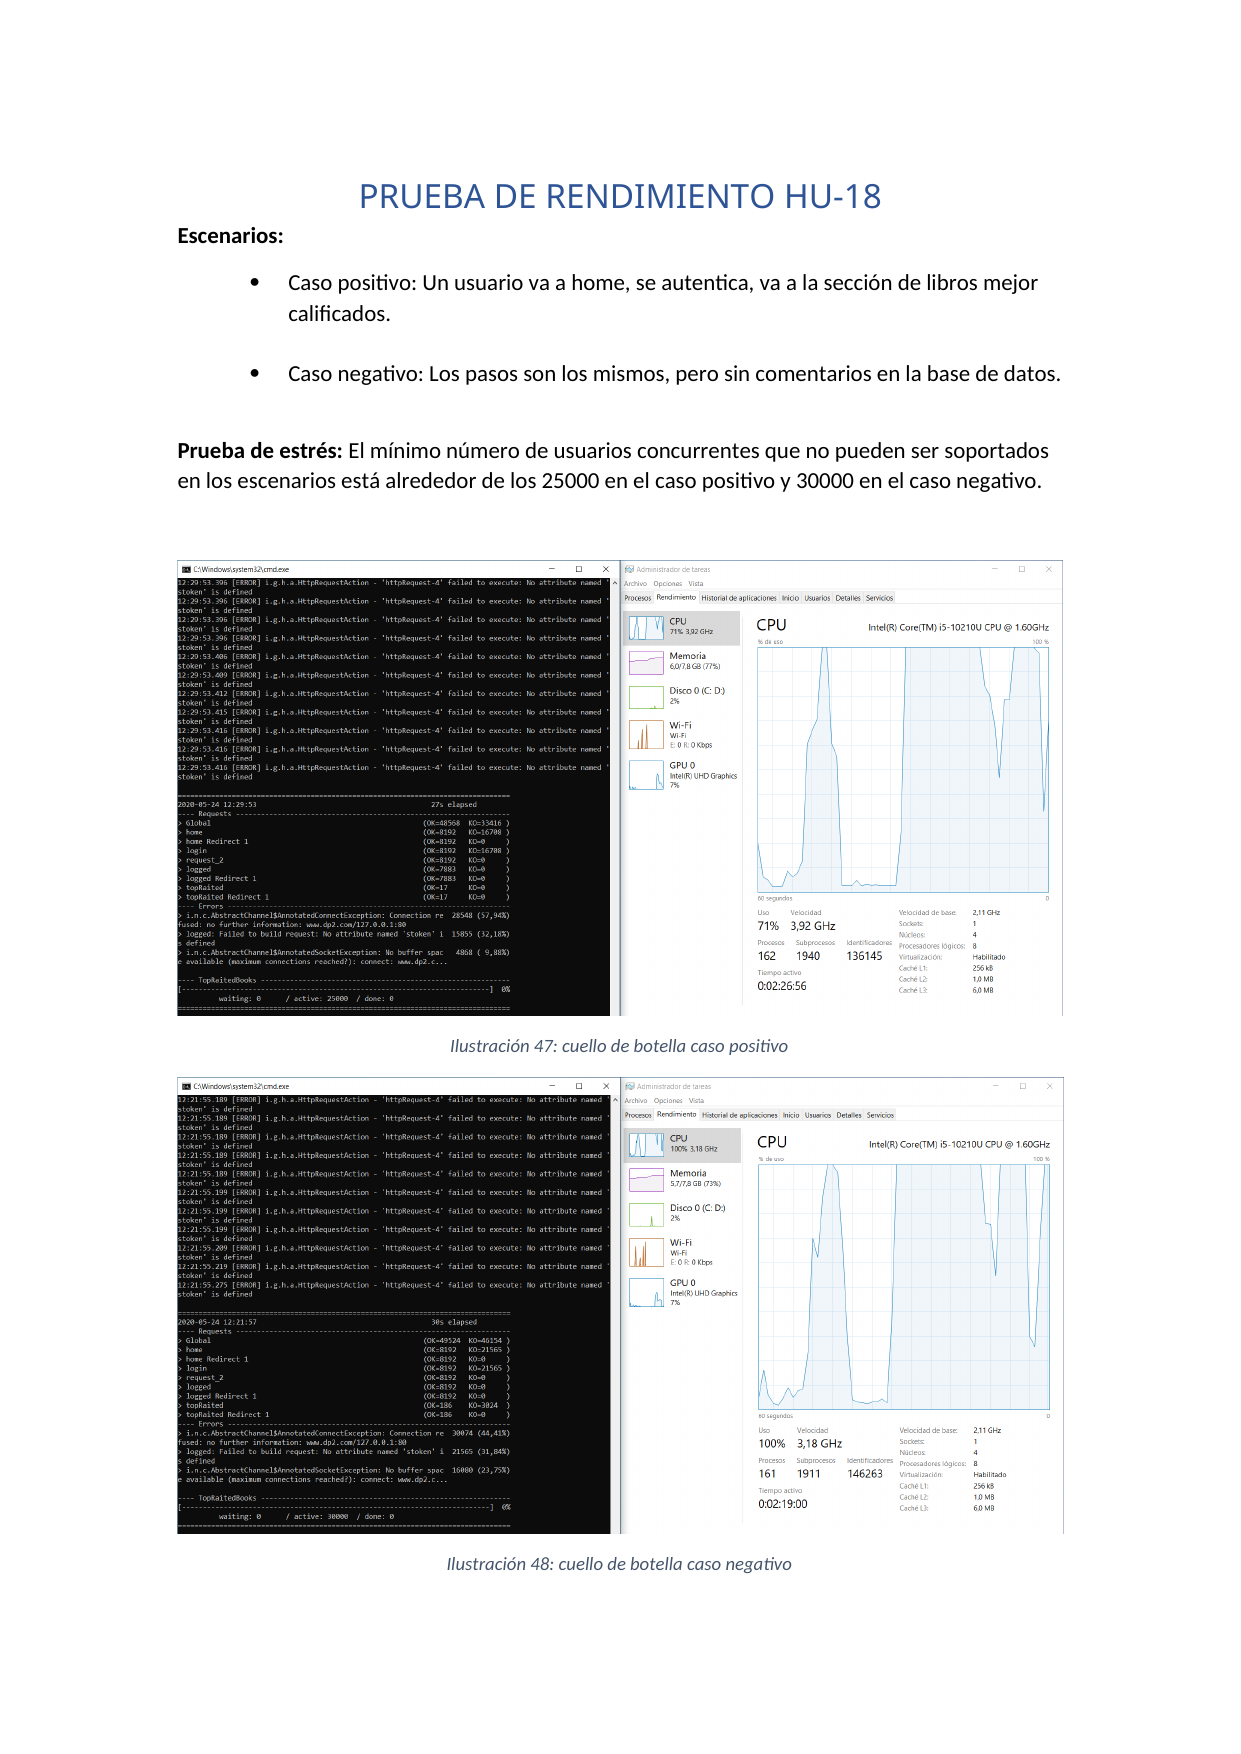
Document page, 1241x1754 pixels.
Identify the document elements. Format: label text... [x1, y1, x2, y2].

picture [177, 1077, 1064, 1534]
text Ilustración 47: cuello de botella caso positivo [177, 1034, 1063, 1057]
list Caso positivo: Un usuario va a home, se autentica, va a la sección de libros mejor calificados. [251, 268, 1063, 327]
text Escenarios: [177, 222, 1063, 249]
picture [177, 560, 1063, 1016]
list Caso negativo: Los pasos son los mismos, pero sin comentarios en la base de datos. [251, 359, 1063, 387]
subtitle PRUEBA DE RENDIMIENTO HU-18 [177, 173, 1063, 218]
text Prueba de estrés: El mínimo número de usuarios concurrentes que no pueden ser soportados en los escenarios está alrededor de los 25000 en el caso positivo y 30000 en el caso negativo. [177, 436, 1063, 494]
text Ilustración 48: cuello de botella caso negativo [177, 1552, 1063, 1575]
